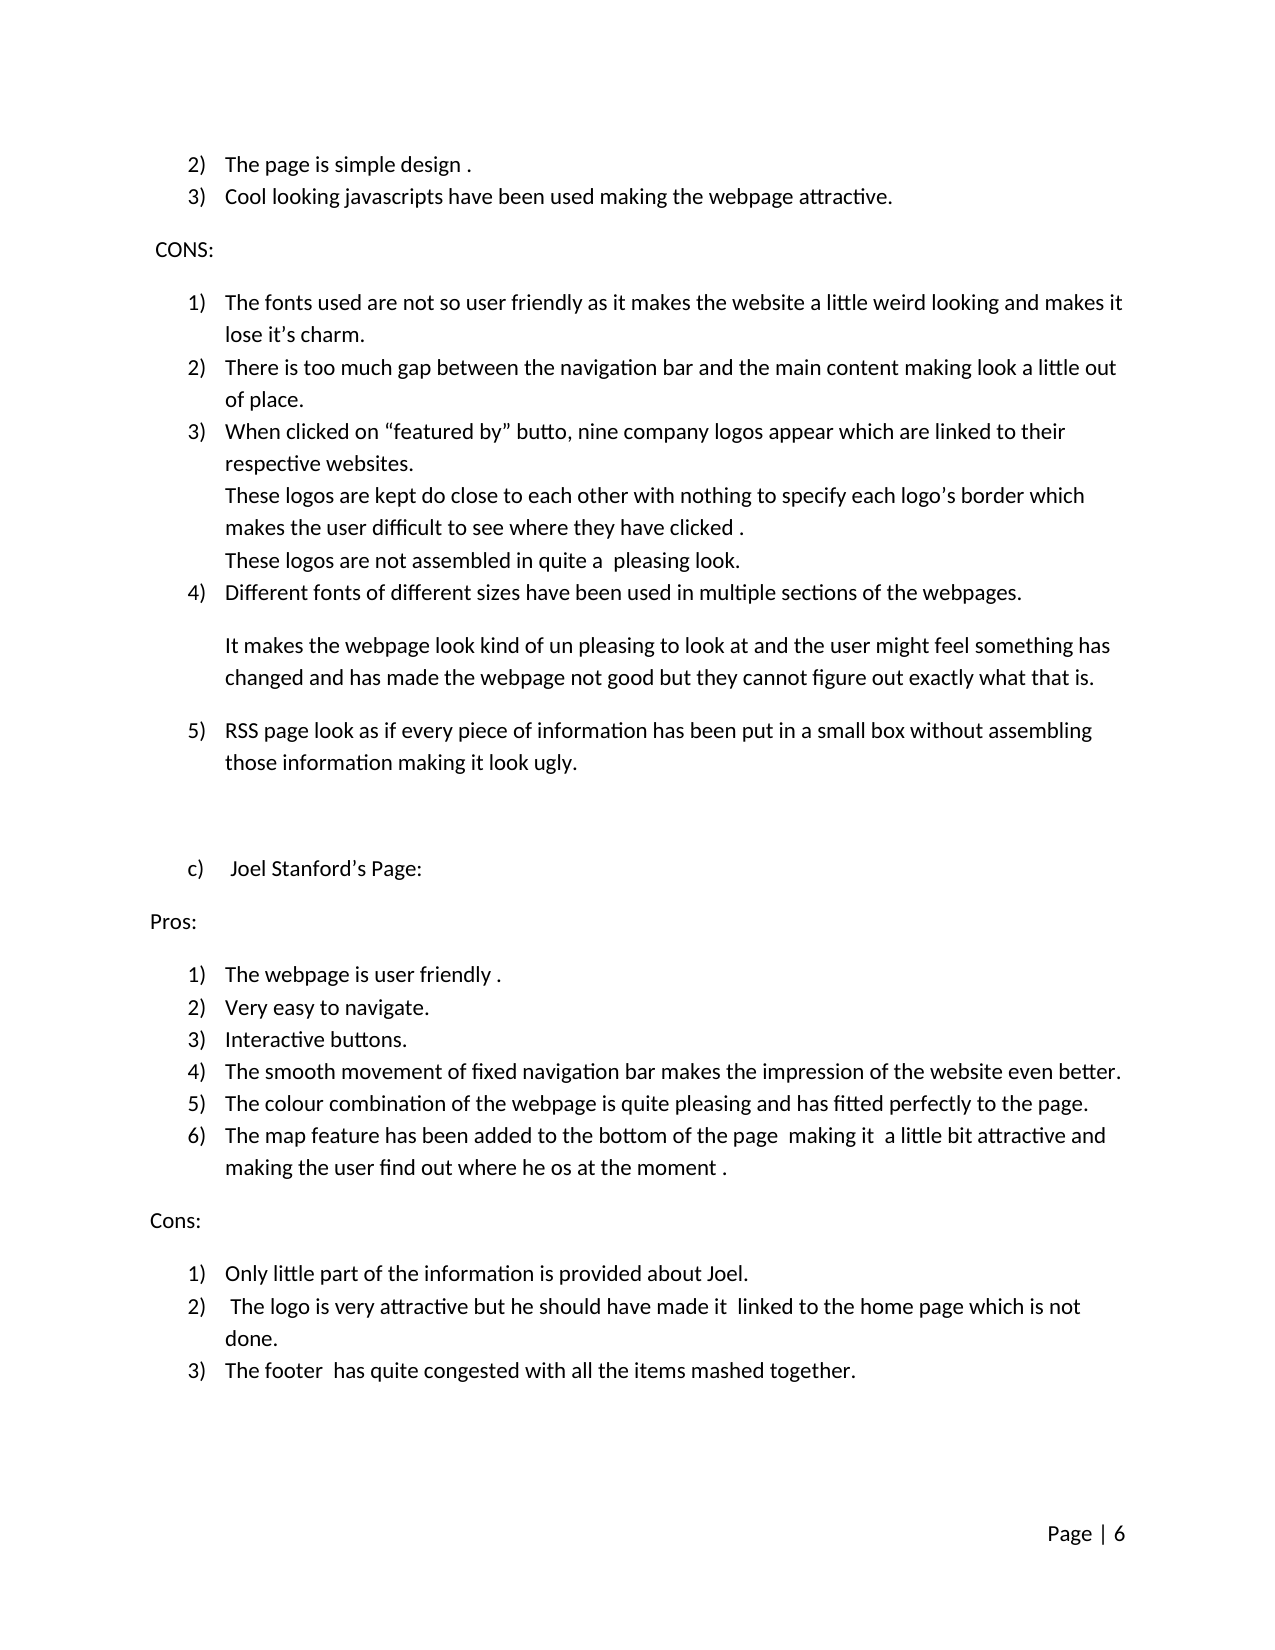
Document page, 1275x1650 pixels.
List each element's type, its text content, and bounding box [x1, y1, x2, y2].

list The smooth movement of fixed navigation bar makes the impression of the website even better. [187, 1057, 1125, 1085]
list These logos are kept do close to each other with nothing to specify each logo’s border which makes the user difficult to see where they have clicked . [225, 481, 1125, 542]
list RSS page look as if every piece of information has been put in a small box without assembling those information making it look ugly. [187, 716, 1125, 776]
list The colour combination of the webpage is quite pleasing and has fitted perfectly to the page. [187, 1089, 1125, 1117]
list Joel Stanford’s Page: [187, 854, 1125, 882]
list Cool looking javascripts have been used making the webpage attractive. [187, 182, 1125, 210]
list Different fonts of different sizes have been used in multiple sections of the webpages. [187, 578, 1125, 606]
list These logos are not assembled in quite a pleasing look. [225, 546, 1125, 574]
list The webpage is user friendly . [187, 960, 1125, 988]
text Pros: [150, 907, 1125, 935]
text Cons: [150, 1207, 1125, 1234]
list There is too much gap between the navigation bar and the main content making look a little out of place. [187, 353, 1125, 413]
list The fonts used are not so user friendly as it makes the website a little weird looking and makes it lose it’s charm. [187, 288, 1125, 348]
list The map feature has been added to the bottom of the page making it a little bit attractive and making the user find out where he os at the moment . [187, 1121, 1125, 1182]
list The page is simple design . [187, 150, 1125, 178]
text CONS: [150, 235, 1125, 263]
list When clicked on “featured by” butto, nine company logos appear which are linked to their respective websites. [187, 417, 1125, 477]
list Very easy to navigate. [187, 993, 1125, 1021]
text It makes the webpage look kind of un pleasing to look at and the user might feel something has changed and has made the webpage not good but they cannot figure out exactly what that is. [225, 631, 1125, 691]
list Interactive buttons. [187, 1025, 1125, 1053]
list The footer has quite congested with all the items mashed together. [187, 1356, 1125, 1384]
list Only little part of the information is provided about Joel. [187, 1259, 1125, 1288]
list The logo is very attractive but he should have made it linked to the home page which is not done. [187, 1292, 1125, 1352]
